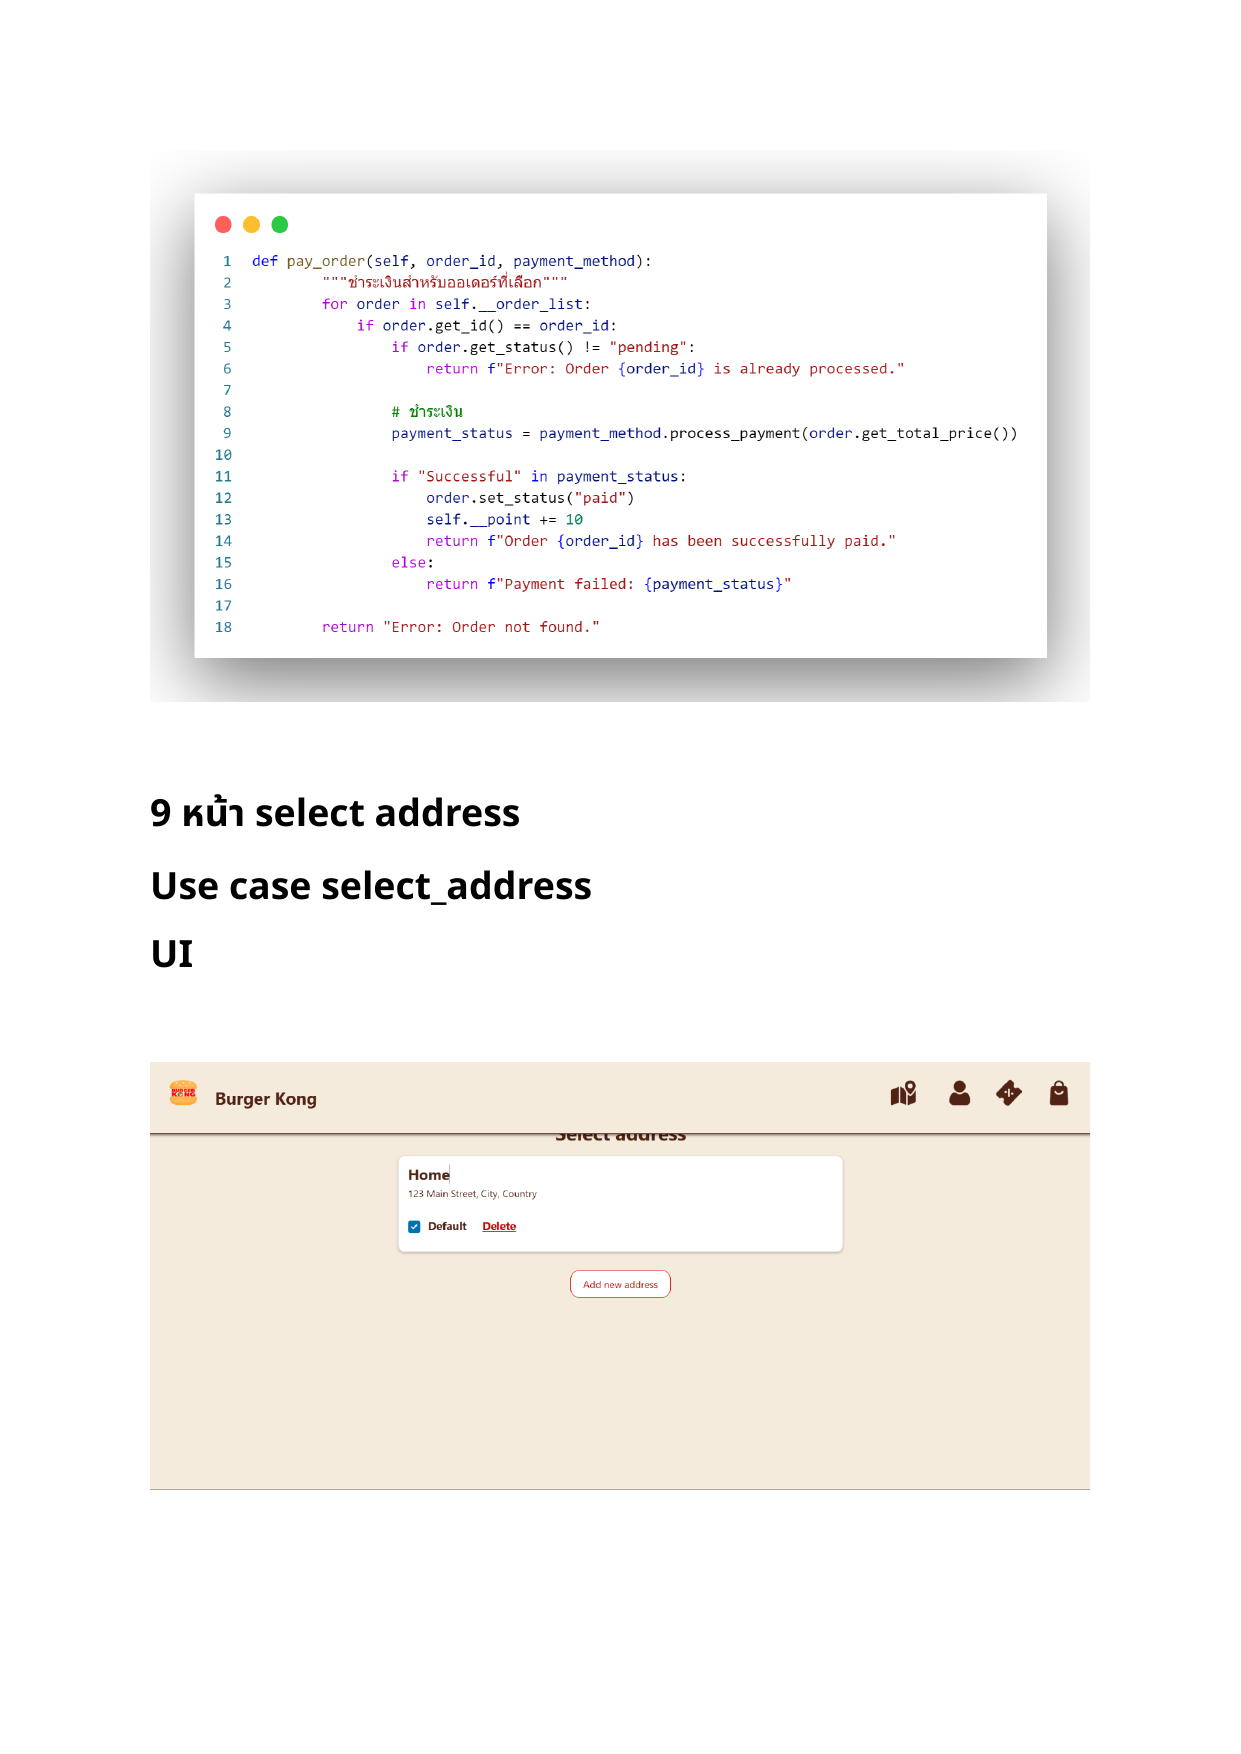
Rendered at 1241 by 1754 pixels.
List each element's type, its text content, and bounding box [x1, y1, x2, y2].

text 9 หน้า select address [150, 786, 1090, 843]
picture [150, 1062, 1091, 1490]
text Use case select_address [150, 859, 1090, 911]
text UI [150, 927, 1090, 978]
picture [150, 150, 1091, 702]
